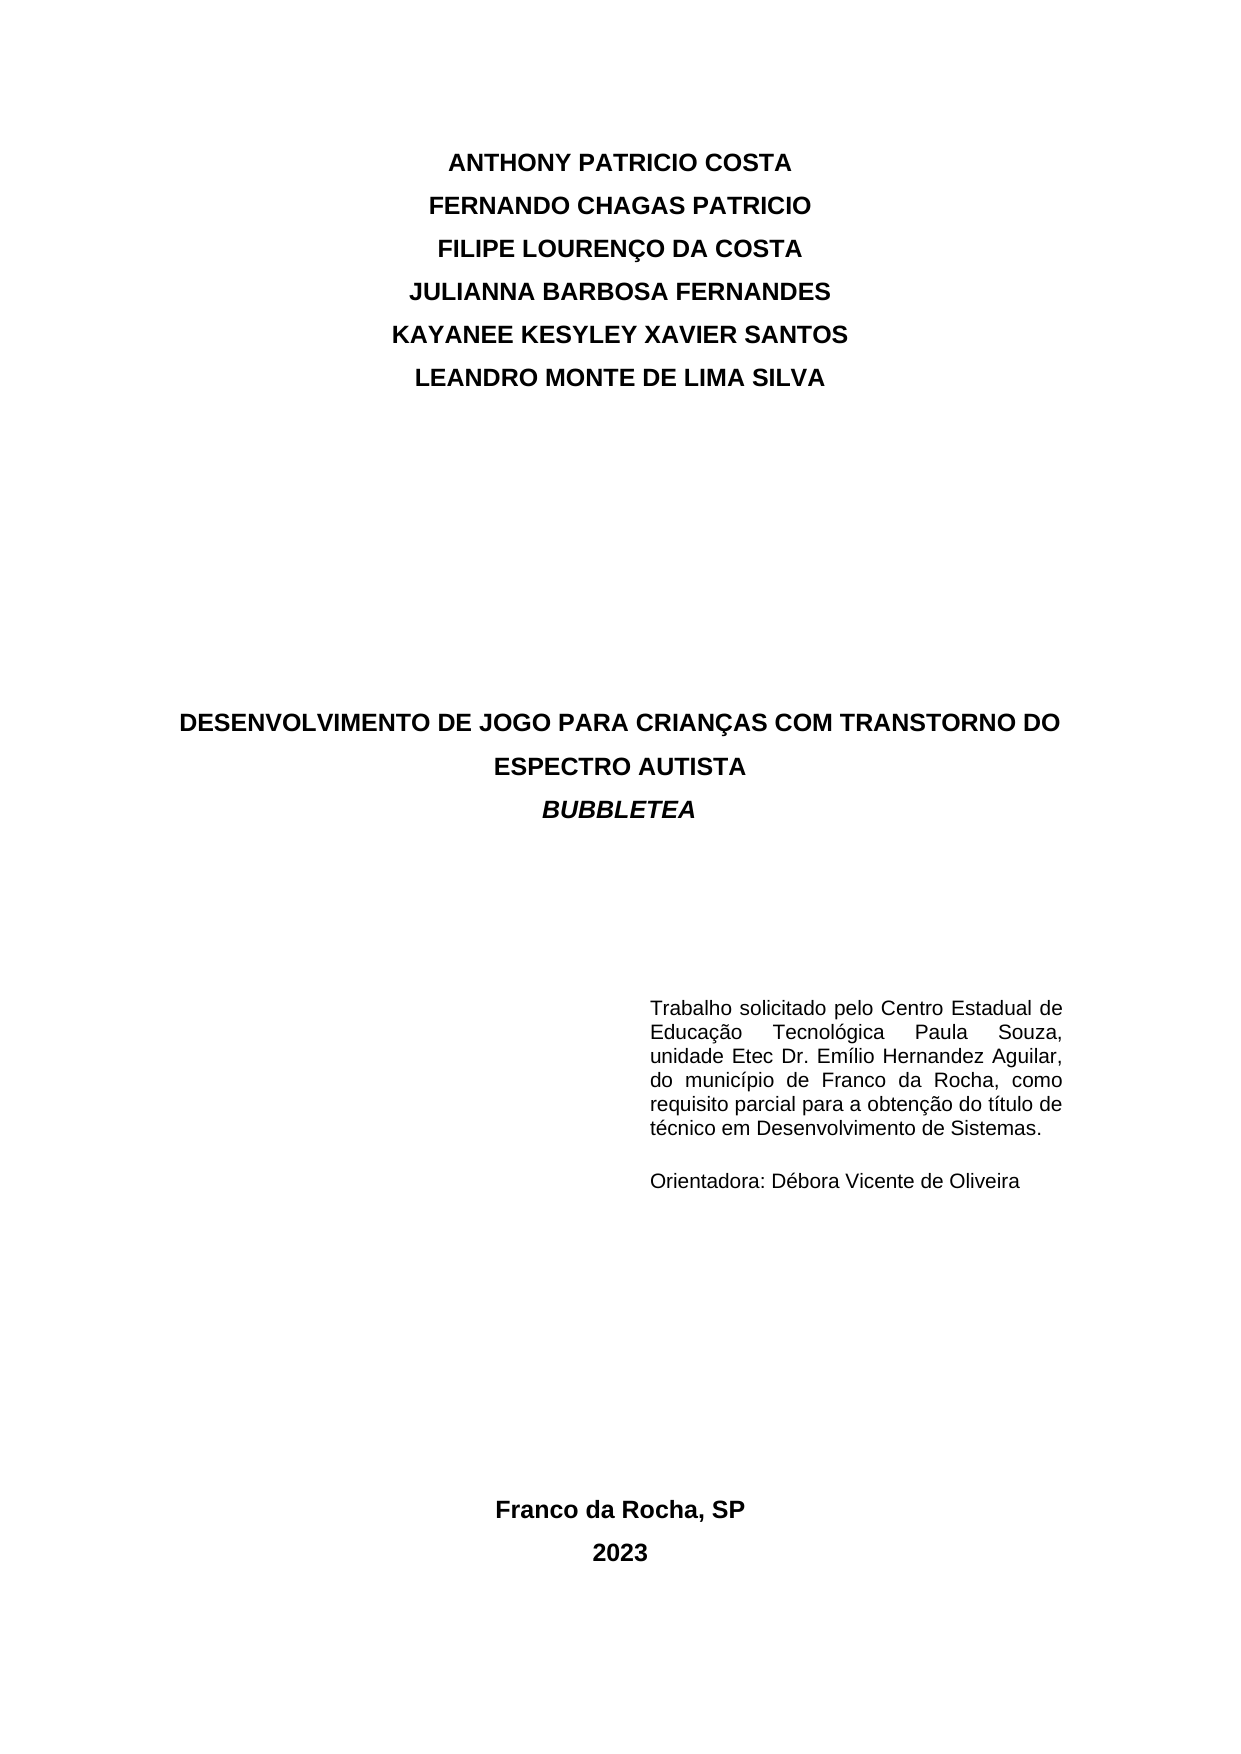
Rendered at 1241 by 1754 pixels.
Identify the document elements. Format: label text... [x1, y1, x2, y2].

text JULIANNA BARBOSA FERNANDES [177, 277, 1063, 306]
text Franco da Rocha, SP [177, 1495, 1063, 1523]
text ANTHONY PATRICIO COSTA [177, 148, 1063, 176]
text FERNANDO CHAGAS PATRICIO [177, 191, 1063, 219]
text Trabalho solicitado pelo Centro Estadual de Educação Tecnológica Paula Souza, unidade Etec Dr. Emílio Hernandez Aguilar, do município de Franco da Rocha, como requisito parcial para a obtenção do título de técnico em Desenvolvimento de Sistemas. [650, 996, 1063, 1140]
text FILIPE LOURENÇO DA COSTA [177, 234, 1063, 263]
text KAYANEE KESYLEY XAVIER SANTOS [177, 320, 1063, 349]
text 2023 [177, 1538, 1063, 1567]
text DESENVOLVIMENTO DE JOGO PARA CRIANÇAS COM TRANSTORNO DO ESPECTRO AUTISTA [177, 708, 1063, 780]
text BUBBLETEA [177, 794, 1063, 823]
text LEANDRO MONTE DE LIMA SILVA [177, 363, 1063, 392]
text Orientadora: Débora Vicente de Oliveira [650, 1169, 1063, 1193]
